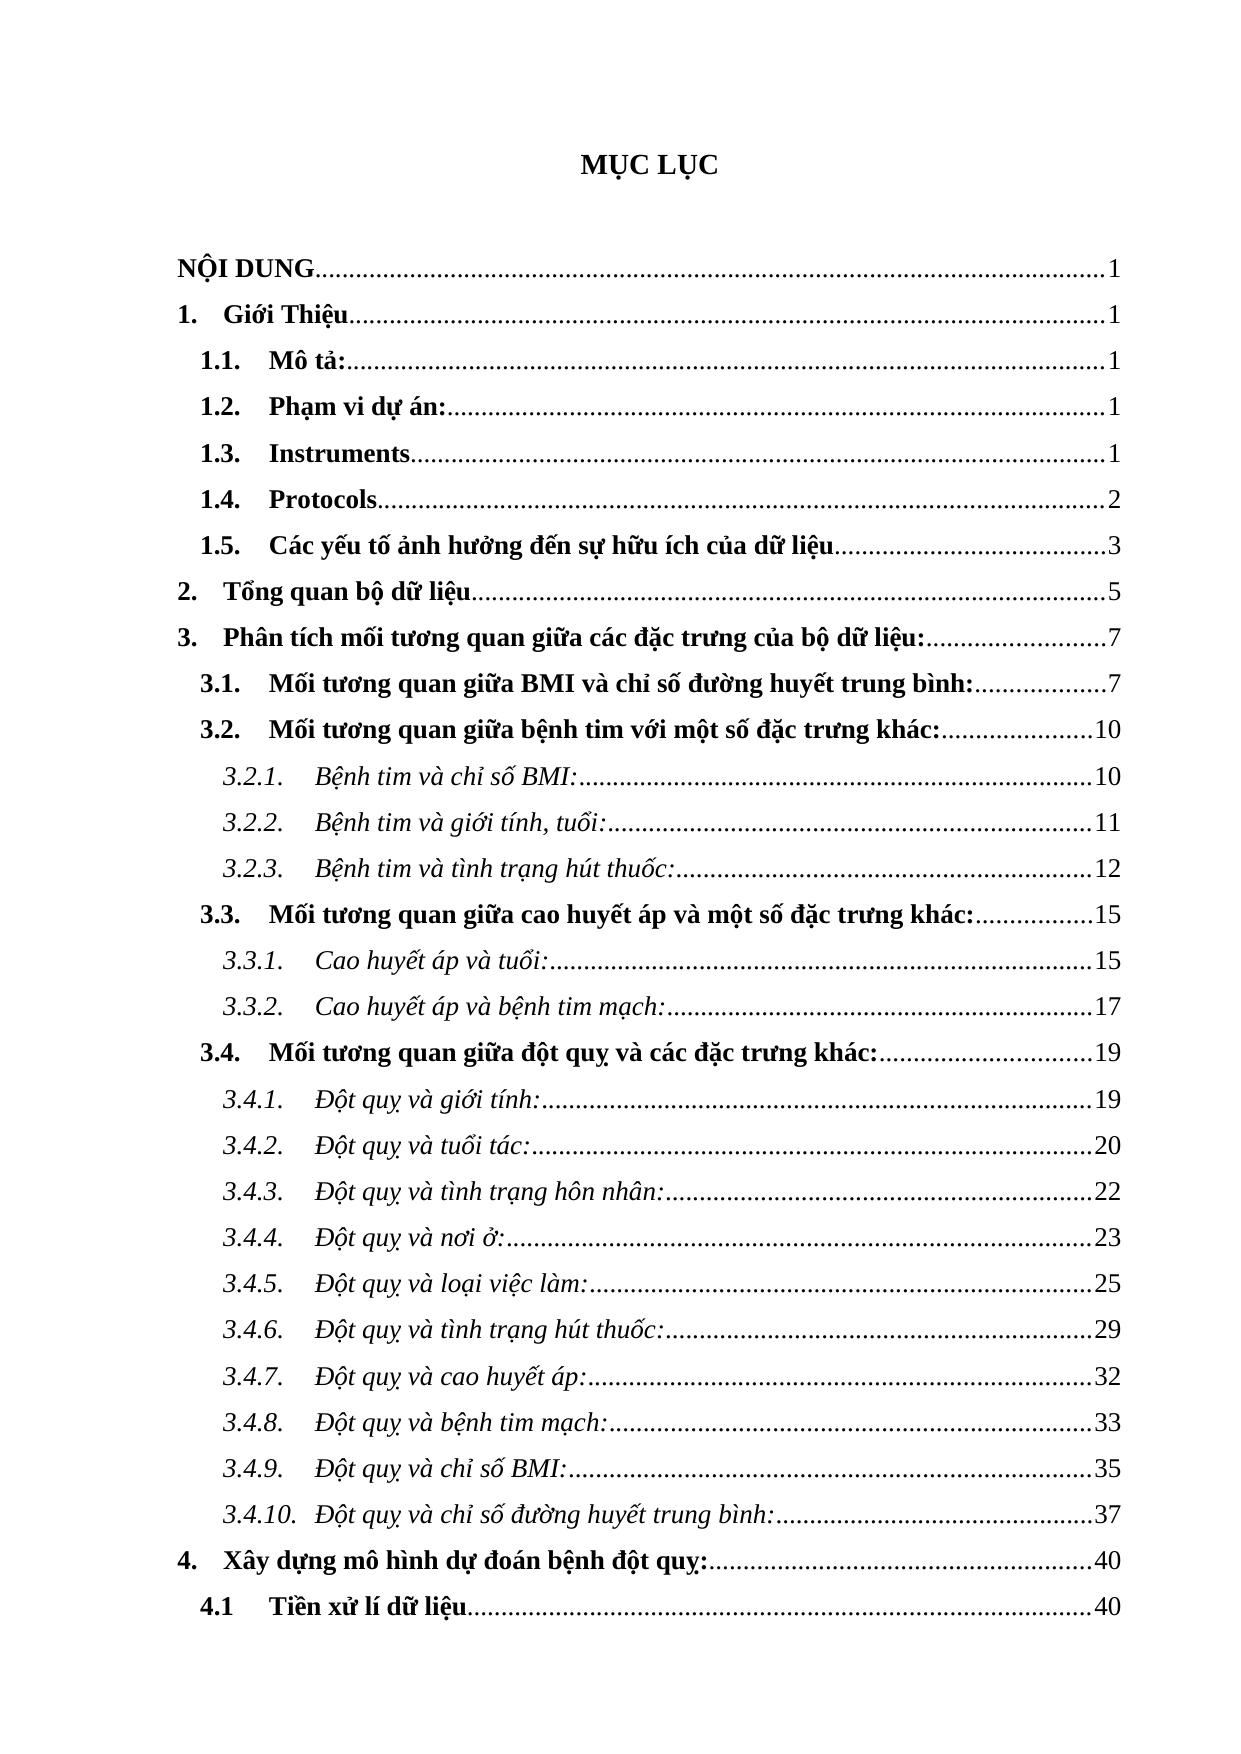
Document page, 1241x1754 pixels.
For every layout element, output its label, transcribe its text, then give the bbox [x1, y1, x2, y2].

text MỤC LỤC [177, 147, 1122, 181]
